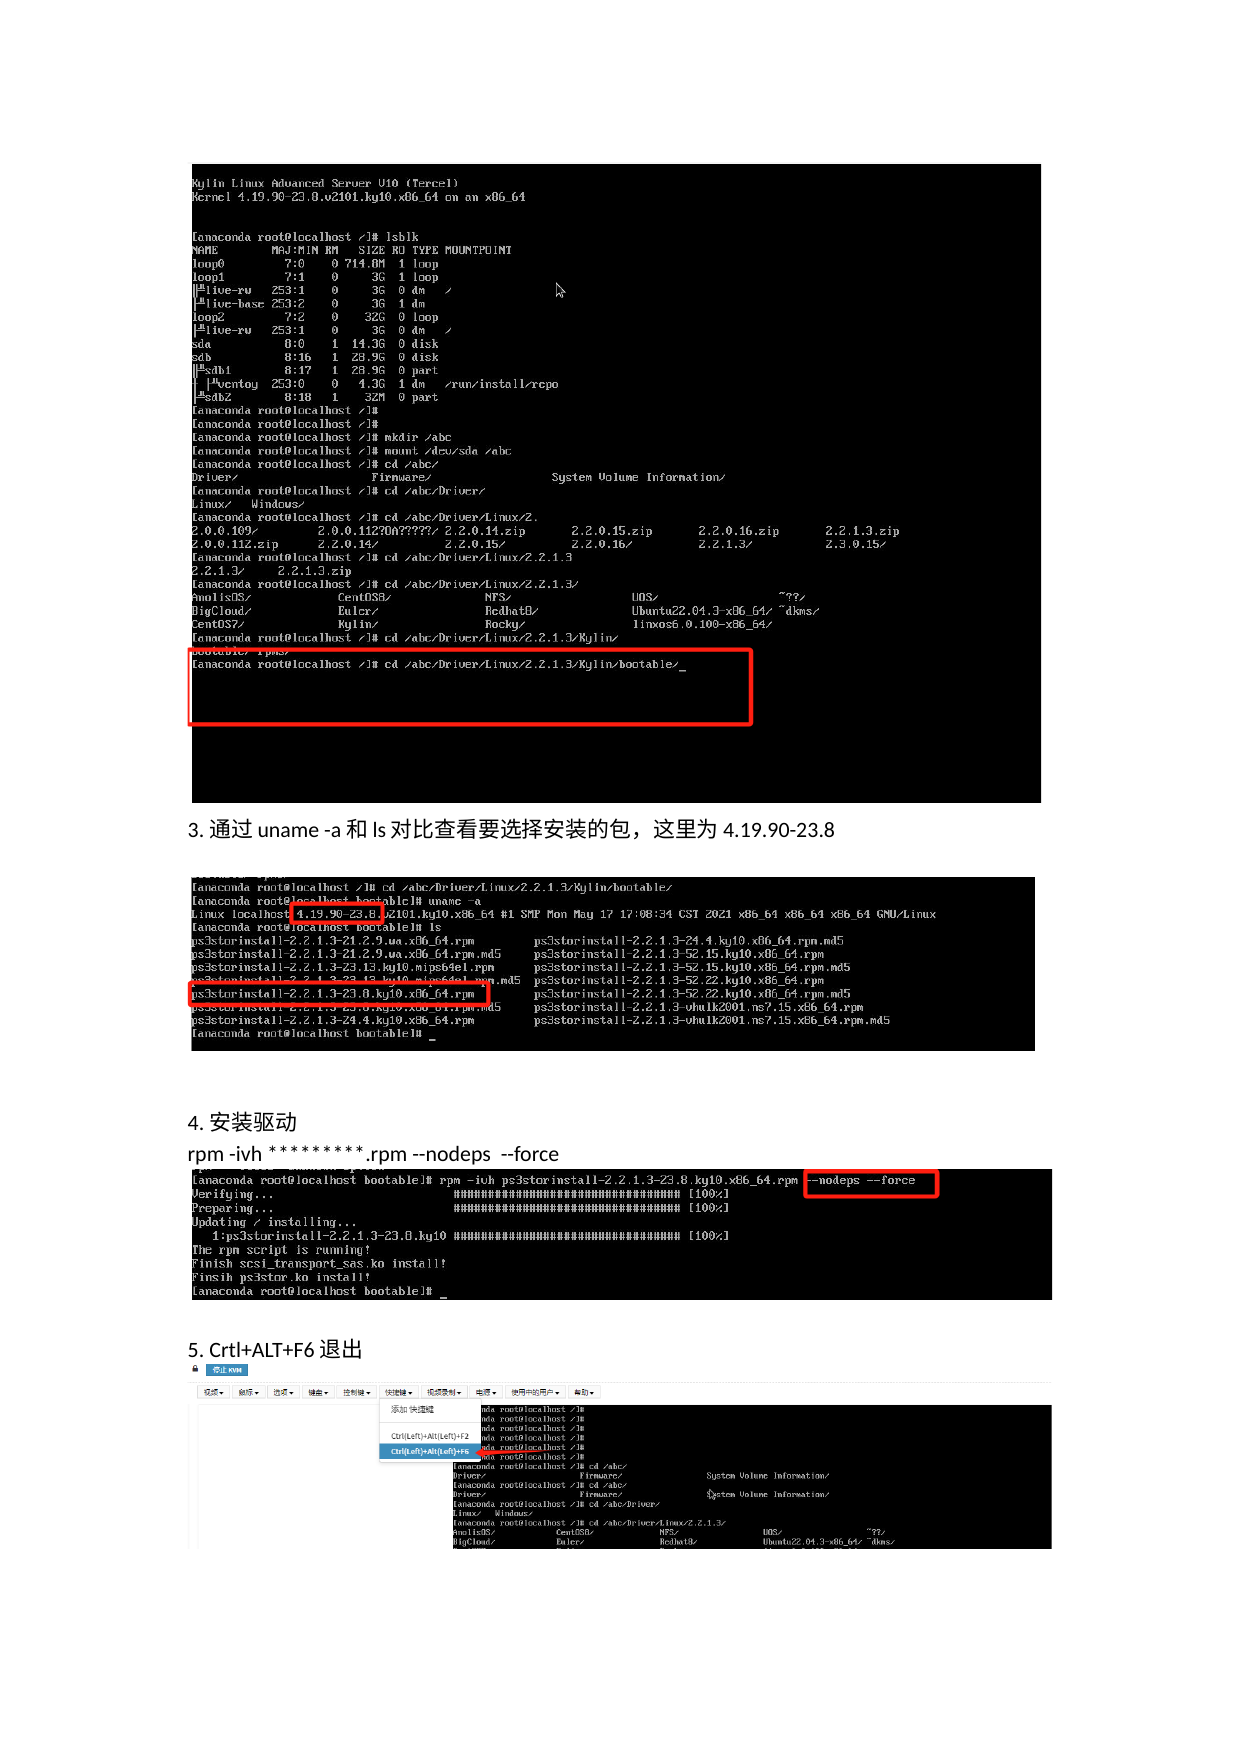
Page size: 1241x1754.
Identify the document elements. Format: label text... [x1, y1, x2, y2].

picture [187, 162, 1042, 803]
list Crtl+ALT+F6 退出 [187, 1332, 1053, 1364]
picture [187, 1364, 1052, 1549]
list 通过uname -a 和ls对比查看要选择安装的包，这里为4.19.90-23.8 [187, 812, 1053, 844]
picture [187, 877, 1053, 1051]
list 安装驱动 [187, 1104, 1053, 1137]
picture [187, 1169, 1053, 1300]
list rpm -ivh *********.rpm --nodeps --force [187, 1137, 1053, 1169]
